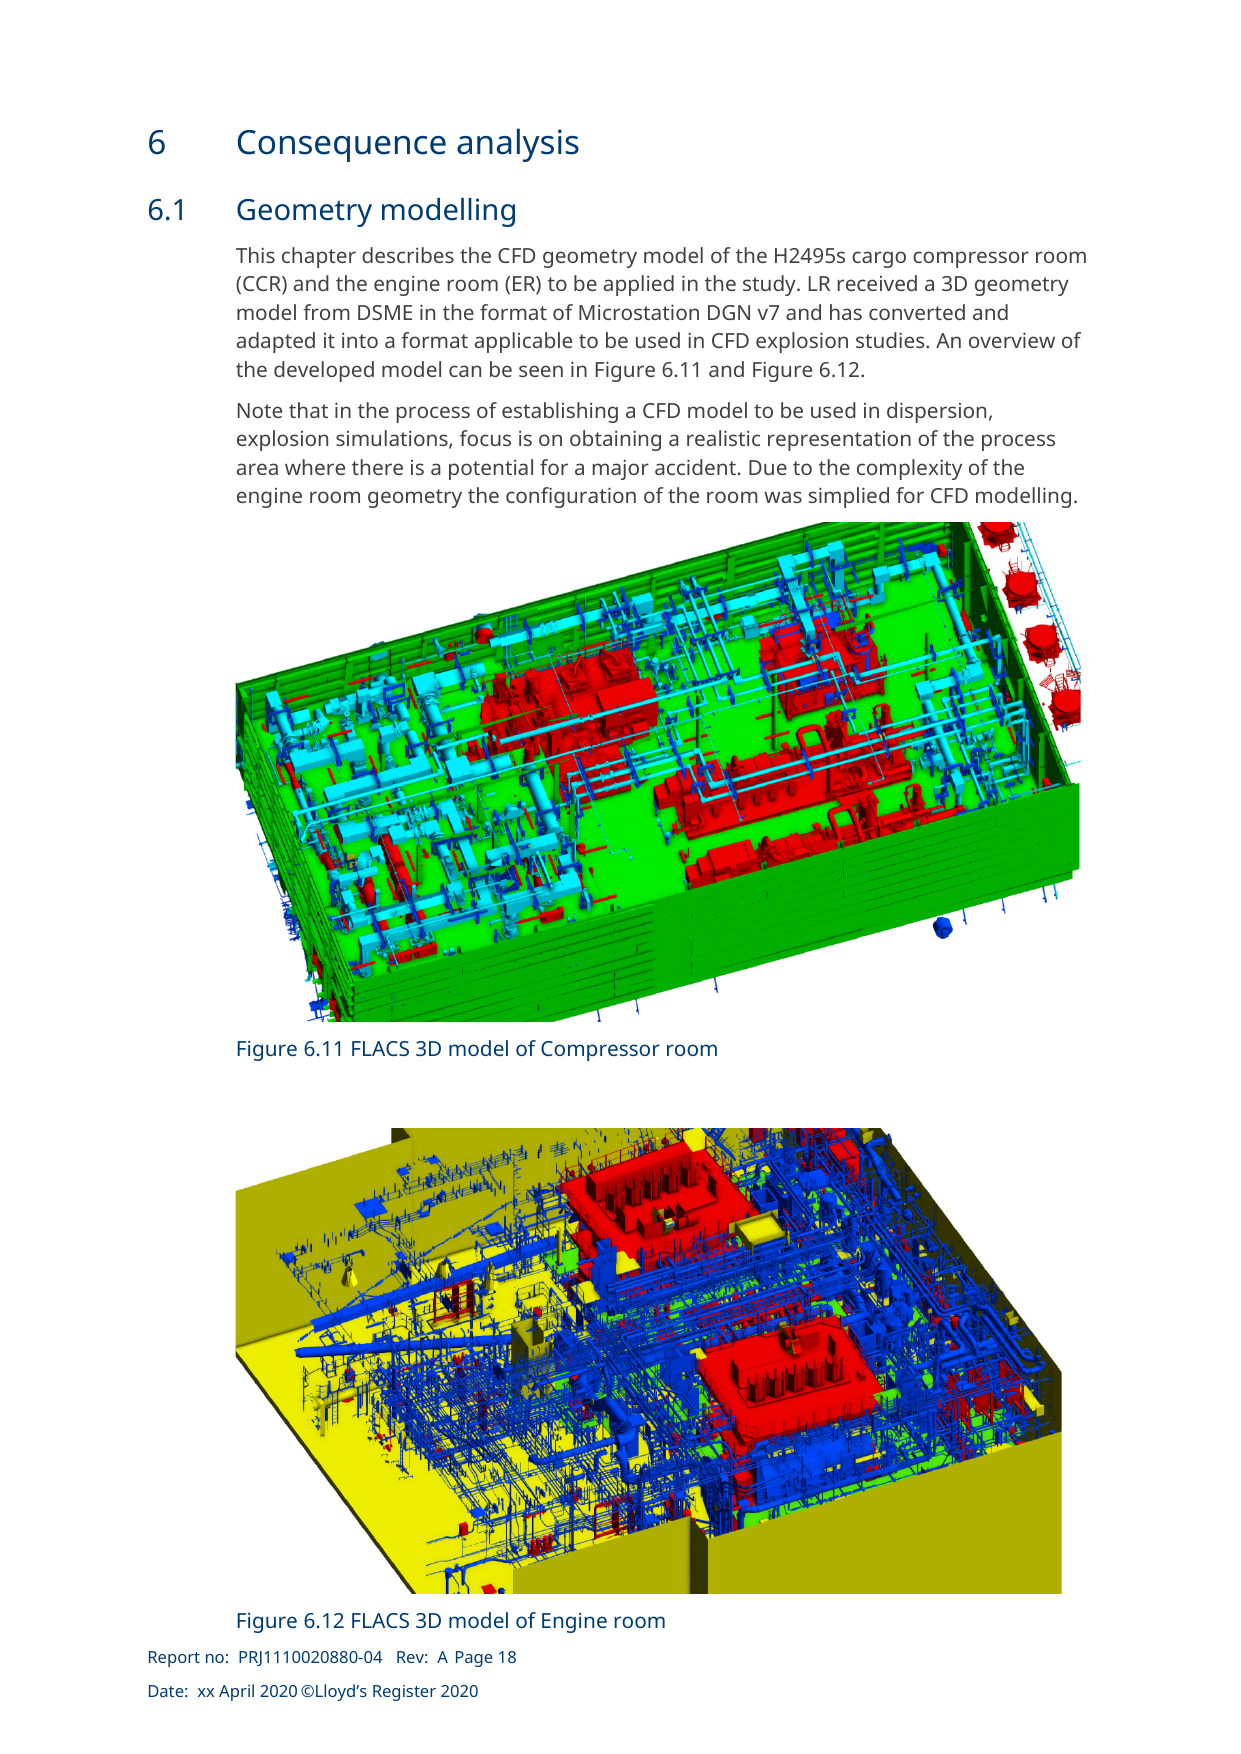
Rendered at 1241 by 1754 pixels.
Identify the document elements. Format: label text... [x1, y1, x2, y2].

picture [235, 1128, 1062, 1594]
subtitle Geometry modelling [147, 189, 1093, 229]
subtitle Consequence analysis [147, 118, 1093, 164]
picture [235, 522, 1081, 1022]
text Note that in the process of establishing a CFD model to be used in dispersion, explosion simulations, focus is on obtaining a realistic representation of the process area where there is a potential for a major accident. Due to the complexity of the engine room geometry the configuration of the room was simplied for CFD modelling. [236, 396, 1093, 509]
